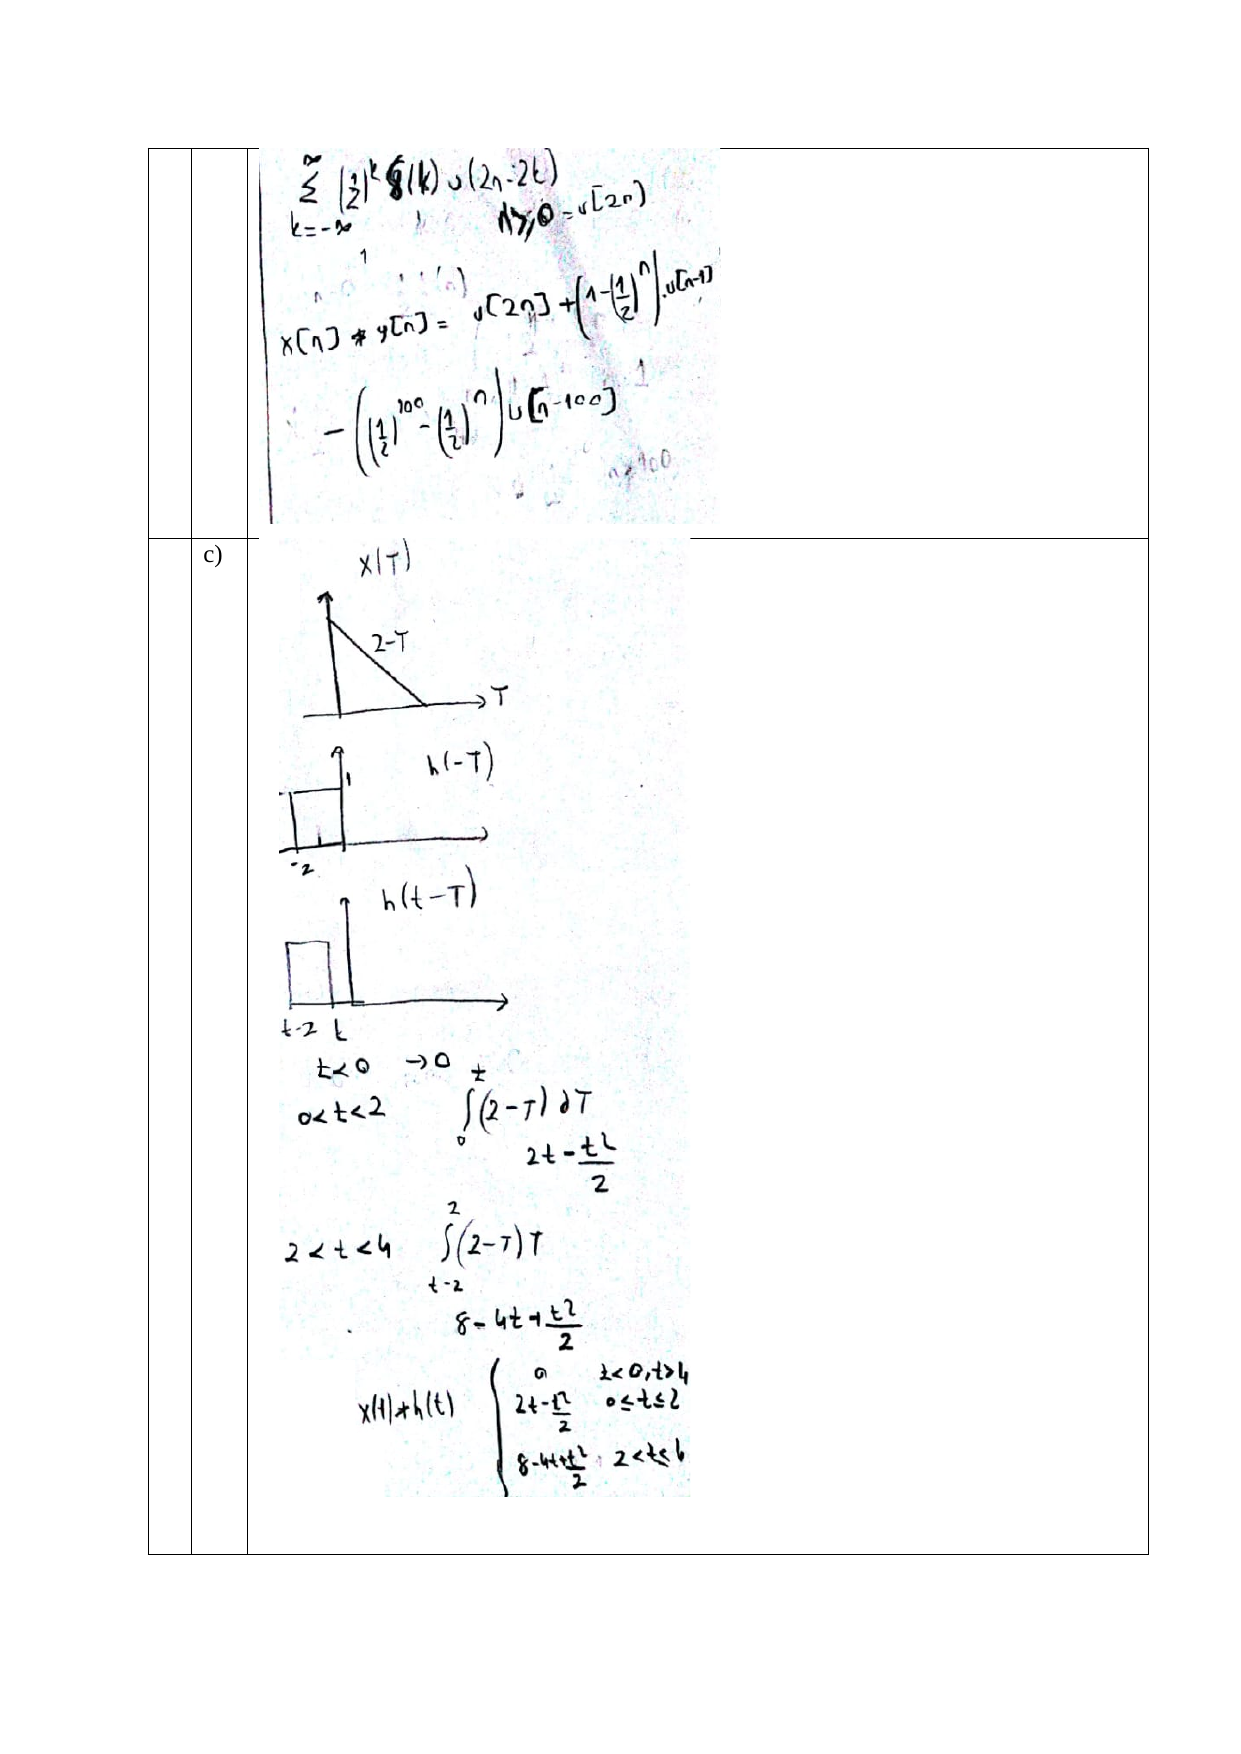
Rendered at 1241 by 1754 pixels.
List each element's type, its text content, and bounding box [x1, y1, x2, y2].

table_cell [149, 149, 191, 538]
table_cell [248, 149, 1148, 538]
table_cell [248, 539, 1148, 1554]
picture [259, 148, 721, 524]
table_cell c) [192, 539, 247, 1554]
table_cell [149, 539, 191, 1554]
table_cell b) [192, 149, 247, 538]
picture [259, 538, 691, 1497]
